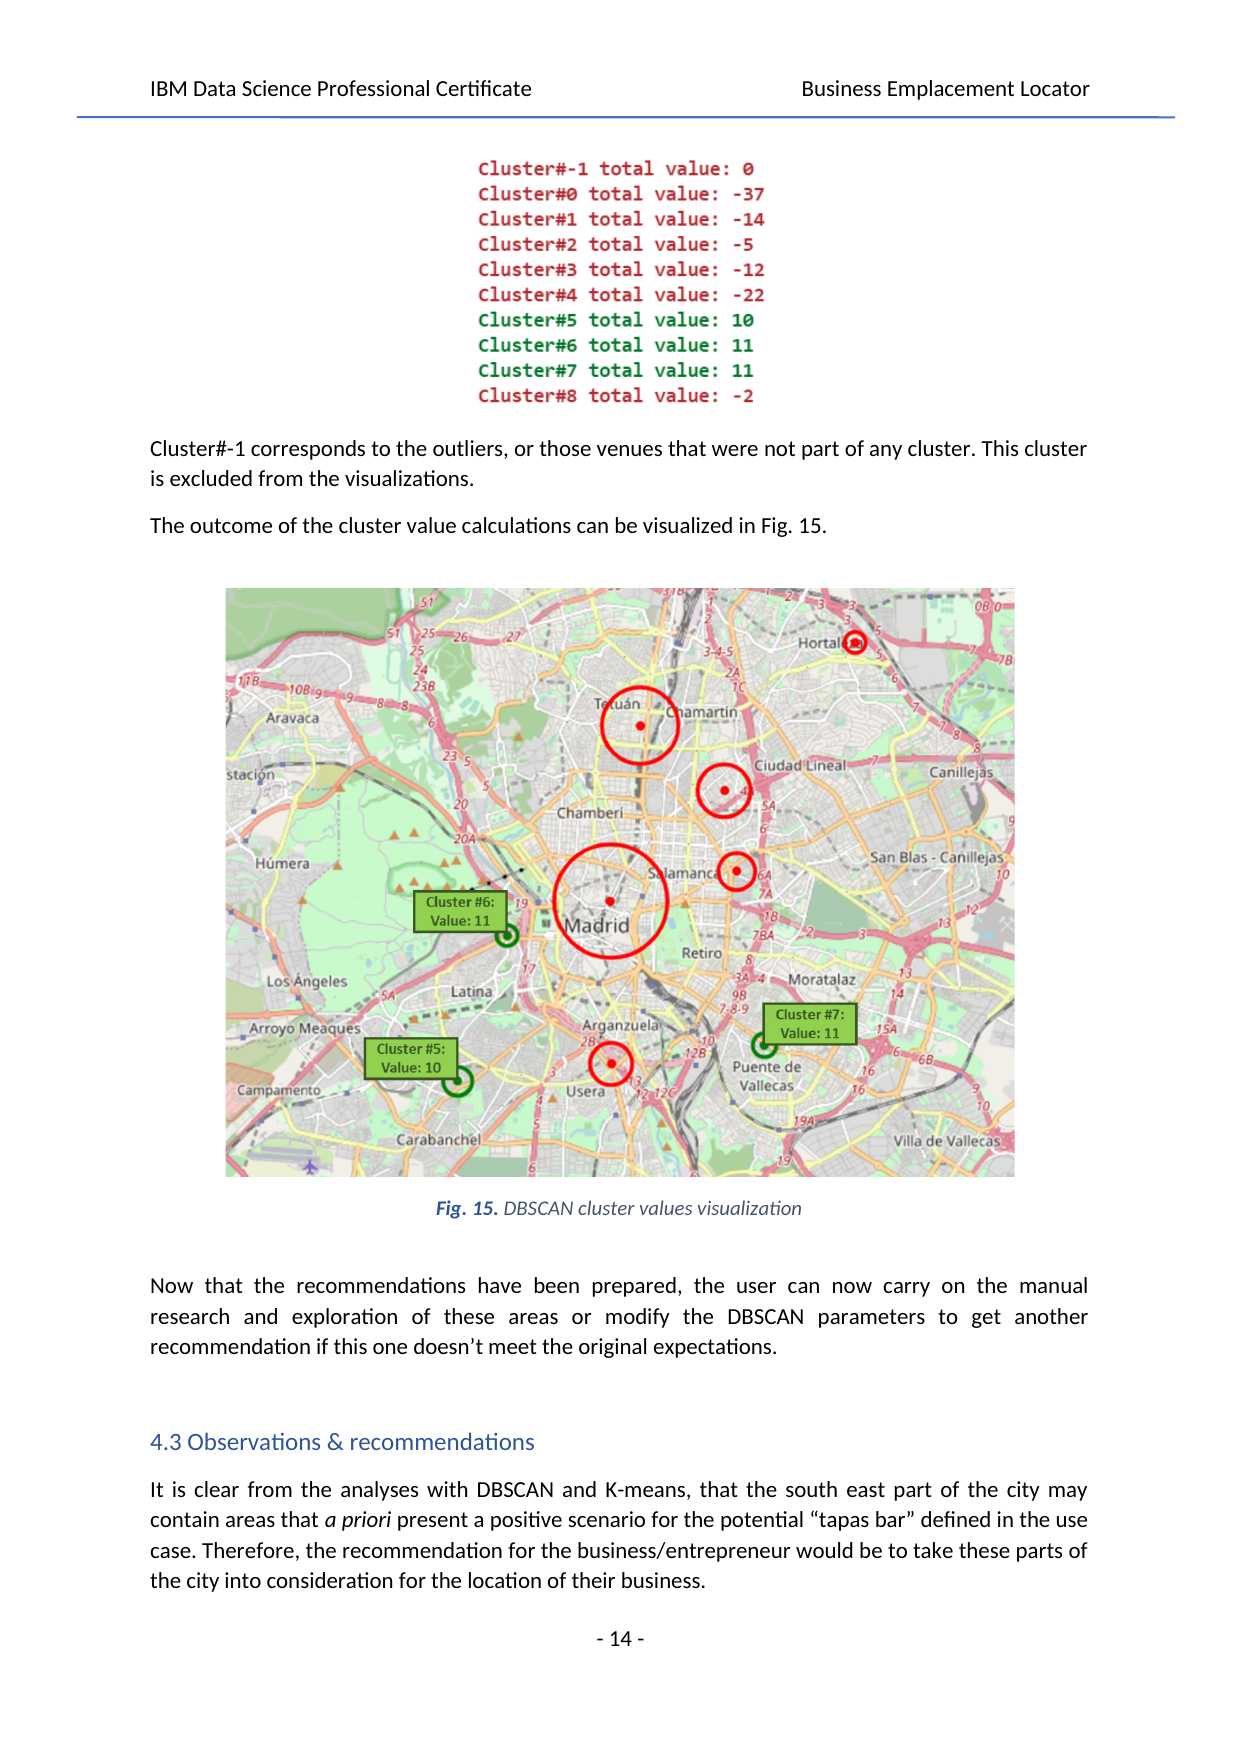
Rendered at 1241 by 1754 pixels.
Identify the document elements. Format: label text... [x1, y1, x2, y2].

text 4.3 Observations & recommendations [150, 1426, 1090, 1456]
text It is clear from the analyses with DBSCAN and K-means, that the south east part of the city may contain areas that a priori present a positive scenario for the potential “tapas bar” defined in the use case. Therefore, the recommendation for the business/entrepreneur would be to take these parts of the city into consideration for the location of their business. [150, 1475, 1090, 1594]
text Cluster#-1 corresponds to the outliers, or those venues that were not part of any cluster. This cluster is excluded from the visualizations. [150, 434, 1090, 492]
picture [464, 150, 777, 416]
text Fig. 15. DBSCAN cluster values visualization [150, 1195, 1090, 1221]
text The outcome of the cluster value calculations can be visualized in Fig. 15. [150, 511, 1090, 539]
picture [225, 588, 1015, 1177]
text Now that the recommendations have been prepared, the user can now carry on the manual research and exploration of these areas or modify the DBSCAN parameters to get another recommendation if this one doesn’t meet the original expectations. [150, 1272, 1090, 1360]
